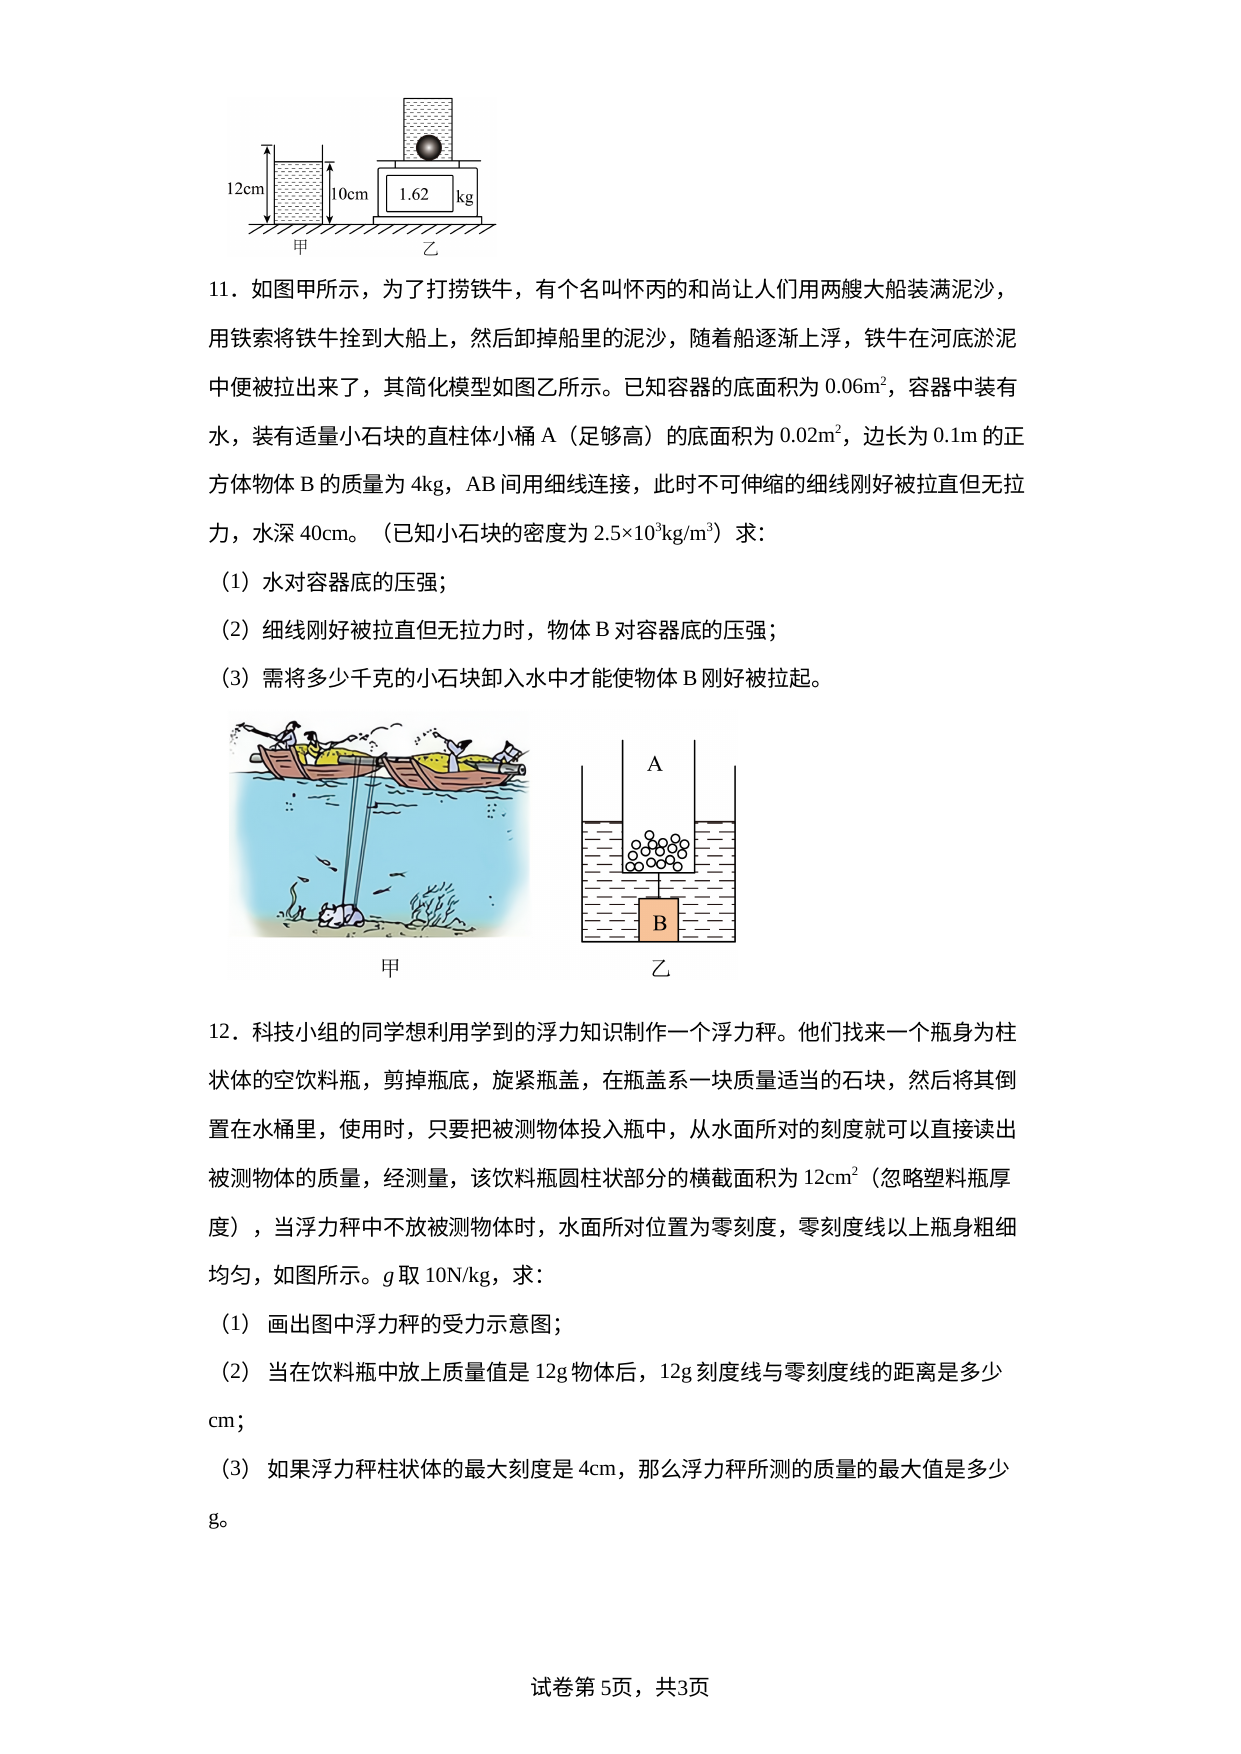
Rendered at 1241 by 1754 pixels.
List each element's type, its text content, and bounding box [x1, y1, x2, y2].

text 11．如图甲所示，为了打捞铁牛，有个名叫怀丙的和尚让人们用两艘大船装满泥沙，用铁索将铁牛拴到大船上，然后卸掉船里的泥沙，随着船逐渐上浮，铁牛在河底淤泥中便被拉出来了，其简化模型如图乙所示。已知容器的底面积为0.06m2，容器中装有水，装有适量小石块的直柱体小桶A（足够高）的底面积为0.02m2，边长为0.1m的正方体物体B的质量为4kg，AB间用细线连接，此时不可伸缩的细线刚好被拉直但无拉力，水深40cm。（已知小石块的密度为2.5×103kg/m3）求： [208, 272, 1032, 548]
text （3）需将多少千克的小石块卸入水中才能使物体B刚好被拉起。 [208, 661, 1032, 693]
text （2） 当在饮料瓶中放上质量值是12g物体后，12g刻度线与零刻度线的距离是多少cm； [208, 1355, 1032, 1436]
picture [226, 709, 738, 980]
text （1） 画出图中浮力秤的受力示意图； [208, 1306, 1032, 1339]
text （1）水对容器底的压强； [208, 564, 1032, 597]
text 12．科技小组的同学想利用学到的浮力知识制作一个浮力秤。他们找来一个瓶身为柱状体的空饮料瓶，剪掉瓶底，旋紧瓶盖，在瓶盖系一块质量适当的石块，然后将其倒置在水桶里，使用时，只要把被测物体投入瓶中，从水面所对的刻度就可以直接读出被测物体的质量，经测量，该饮料瓶圆柱状部分的横截面积为12cm2（忽略塑料瓶厚度），当浮力秤中不放被测物体时，水面所对位置为零刻度，零刻度线以上瓶身粗细均匀，如图所示。g取10N/kg，求： [208, 1014, 1032, 1291]
text （2）细线刚好被拉直但无拉力时，物体B对容器底的压强； [208, 612, 1032, 645]
text （3） 如果浮力秤柱状体的最大刻度是4cm，那么浮力秤所测的质量的最大值是多少g。 [208, 1452, 1032, 1533]
picture [226, 97, 498, 257]
